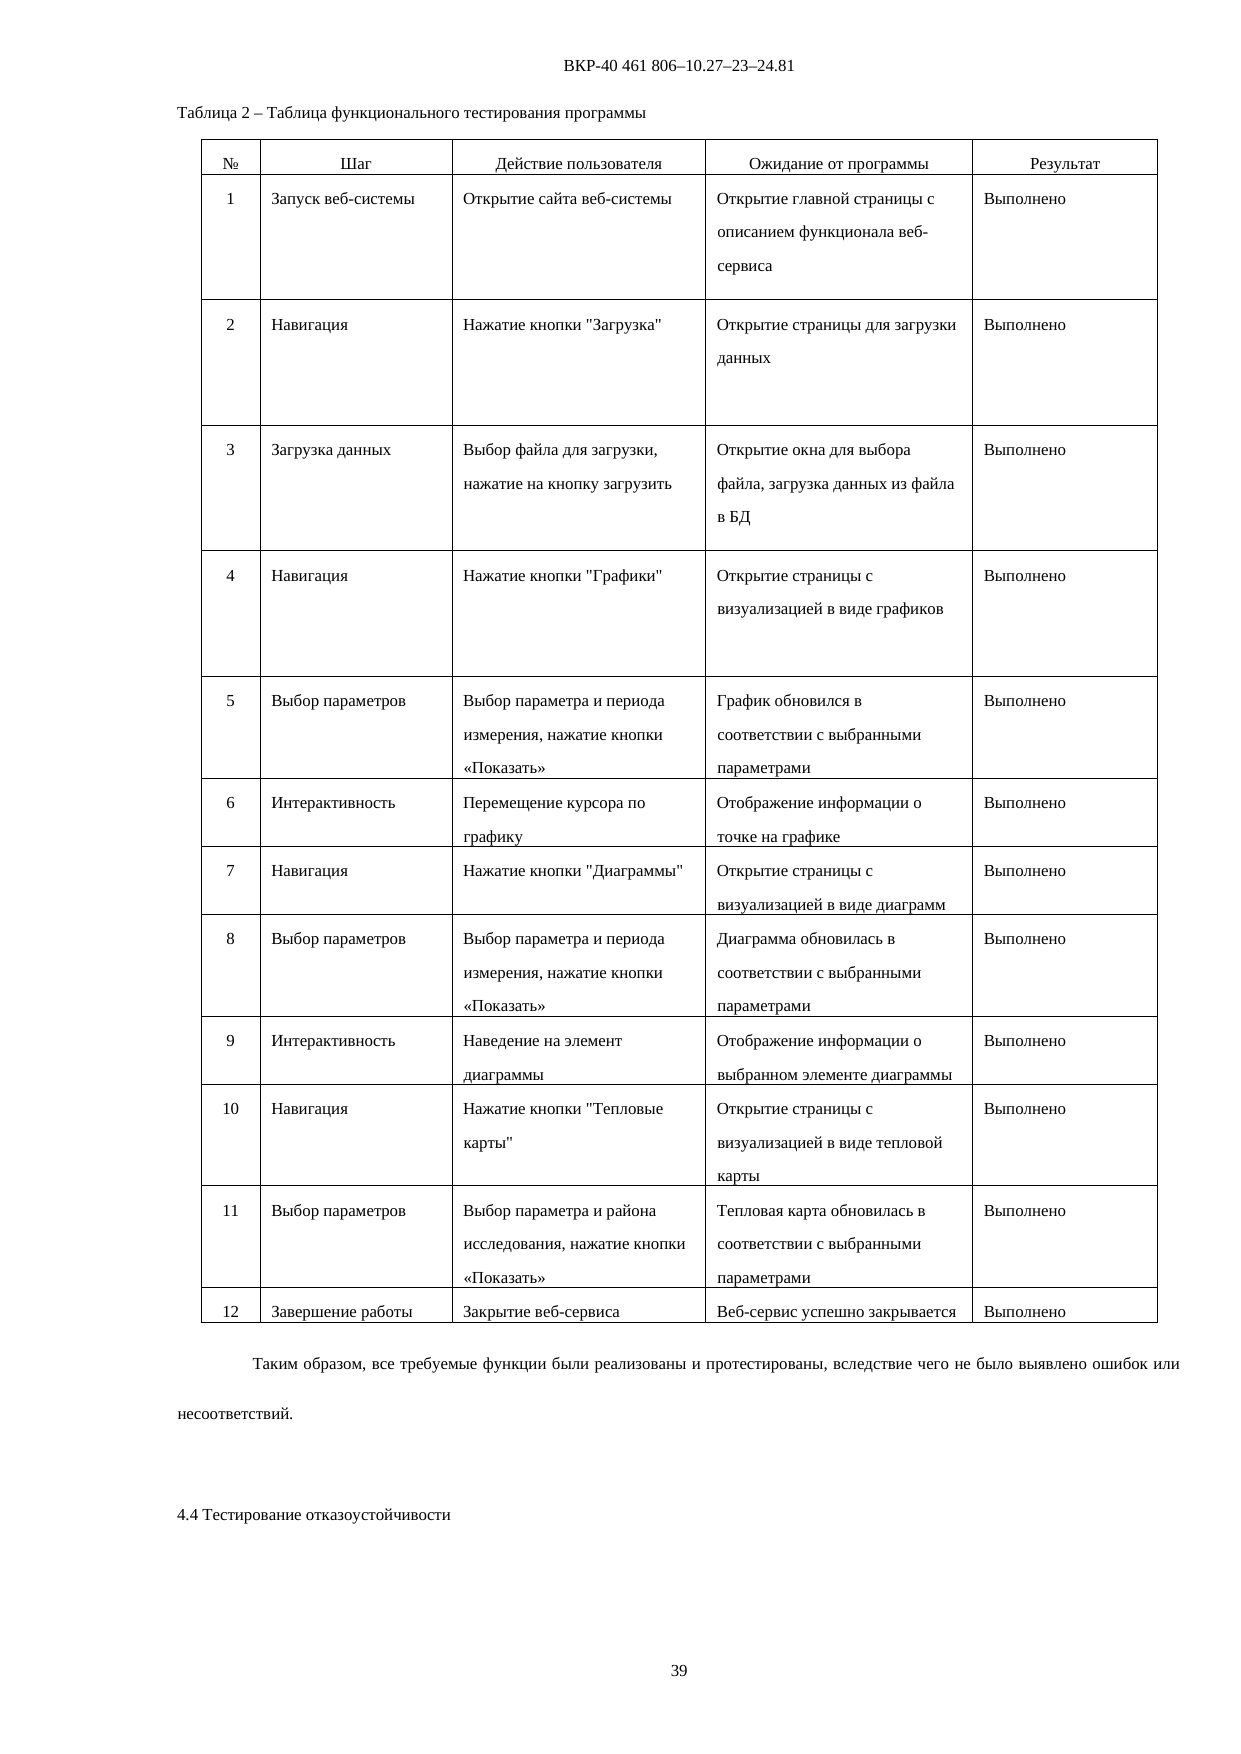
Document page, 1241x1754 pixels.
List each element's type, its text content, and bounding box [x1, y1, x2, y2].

table_header Действие пользователя [453, 140, 705, 173]
table_cell Выбор параметра и периода измерения, нажатие кнопки «Показать» [453, 915, 705, 1016]
table_cell Веб-сервис успешно закрывается [706, 1288, 972, 1322]
table_cell Выбор параметра и района исследования, нажатие кнопки «Показать» [453, 1186, 705, 1287]
table_cell 12 [202, 1288, 260, 1322]
table_cell Выполнено [973, 1288, 1157, 1322]
table_header Результат [973, 140, 1157, 173]
table_cell Выполнено [973, 1017, 1157, 1084]
table_header № [202, 140, 260, 173]
table_cell График обновился в соответствии с выбранными параметрами [706, 677, 972, 778]
table_cell 7 [202, 847, 260, 914]
table_cell 6 [202, 779, 260, 846]
table_cell Открытие страницы с визуализацией в виде тепловой карты [706, 1085, 972, 1185]
table_cell Открытие окна для выбора файла, загрузка данных из файла в БД [706, 426, 972, 550]
table_header Шаг [261, 140, 452, 173]
table_cell Наведение на элемент диаграммы [453, 1017, 705, 1084]
table_cell Нажатие кнопки "Диаграммы" [453, 847, 705, 914]
table_cell 3 [202, 426, 260, 550]
table_cell Отображение информации о точке на графике [706, 779, 972, 846]
table_cell Выполнено [973, 551, 1157, 676]
table_cell Выполнено [973, 175, 1157, 299]
table_cell 8 [202, 915, 260, 1016]
table_cell 5 [202, 677, 260, 778]
table_cell Интерактивность [261, 1017, 452, 1084]
table_cell Открытие страницы с визуализацией в виде графиков [706, 551, 972, 676]
table_cell Нажатие кнопки "Тепловые карты" [453, 1085, 705, 1185]
table_cell 9 [202, 1017, 260, 1084]
table_cell 1 [202, 175, 260, 299]
table_cell Выбор параметров [261, 915, 452, 1016]
table_cell Навигация [261, 300, 452, 425]
table_cell Выполнено [973, 1085, 1157, 1185]
table_cell Выполнено [973, 426, 1157, 550]
text 4.4 Тестирование отказоустойчивости [177, 1490, 1181, 1524]
table_cell Диаграмма обновилась в соответствии с выбранными параметрами [706, 915, 972, 1016]
table_cell Выполнено [973, 677, 1157, 778]
table_cell Выбор параметра и периода измерения, нажатие кнопки «Показать» [453, 677, 705, 778]
table_cell Выполнено [973, 300, 1157, 425]
table_cell Выбор файла для загрузки, нажатие на кнопку загрузить [453, 426, 705, 550]
table_cell Открытие сайта веб-системы [453, 175, 705, 299]
table_cell Выполнено [973, 915, 1157, 1016]
table_cell Нажатие кнопки "Графики" [453, 551, 705, 676]
table_cell Открытие страницы с визуализацией в виде диаграмм [706, 847, 972, 914]
table_header Ожидание от программы [706, 140, 972, 173]
table_cell Выполнено [973, 1186, 1157, 1287]
table_cell Отображение информации о выбранном элементе диаграммы [706, 1017, 972, 1084]
table_cell Открытие главной страницы с описанием функционала веб-сервиса [706, 175, 972, 299]
table_cell 2 [202, 300, 260, 425]
table_cell 10 [202, 1085, 260, 1185]
table_cell Загрузка данных [261, 426, 452, 550]
table_cell Тепловая карта обновилась в соответствии с выбранными параметрами [706, 1186, 972, 1287]
table_cell Перемещение курсора по графику [453, 779, 705, 846]
text Таким образом, все требуемые функции были реализованы и протестированы, вследствие чего не было выявлено ошибок или несоответствий. [177, 1339, 1181, 1423]
table_cell Завершение работы [261, 1288, 452, 1322]
table_cell Выполнено [973, 779, 1157, 846]
table_cell Открытие страницы для загрузки данных [706, 300, 972, 425]
table_cell 4 [202, 551, 260, 676]
table_cell Навигация [261, 847, 452, 914]
text Таблица 2 – Таблица функционального тестирования программы [177, 89, 1181, 122]
table_cell Навигация [261, 551, 452, 676]
table_cell Нажатие кнопки "Загрузка" [453, 300, 705, 425]
table_cell 11 [202, 1186, 260, 1287]
table_cell Навигация [261, 1085, 452, 1185]
table_cell Выполнено [973, 847, 1157, 914]
table_cell Интерактивность [261, 779, 452, 846]
table_cell Выбор параметров [261, 677, 452, 778]
table_cell Запуск веб-системы [261, 175, 452, 299]
table_cell Закрытие веб-сервиса [453, 1288, 705, 1322]
table_cell Выбор параметров [261, 1186, 452, 1287]
